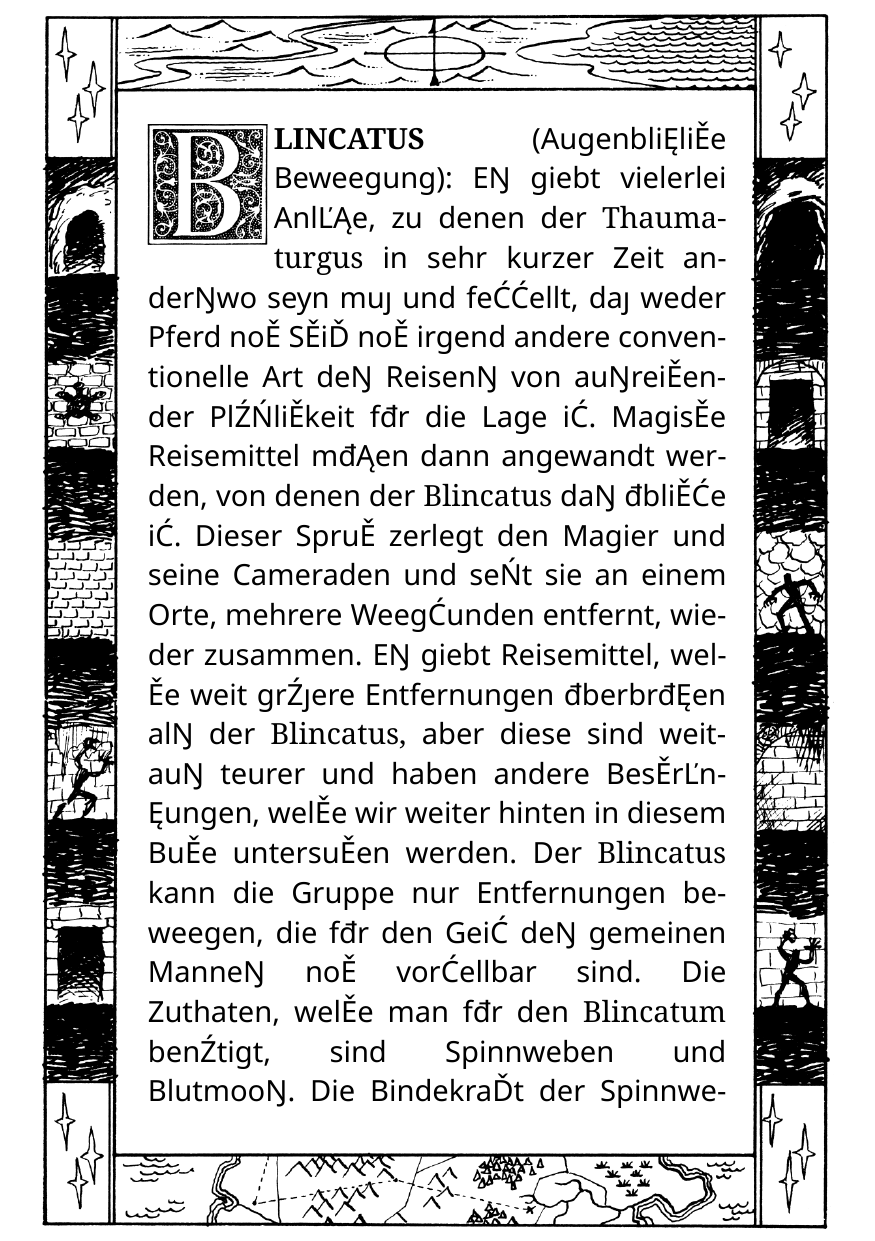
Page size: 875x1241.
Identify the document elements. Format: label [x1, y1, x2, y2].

text [148, 118, 726, 1110]
picture [40, 12, 834, 1229]
